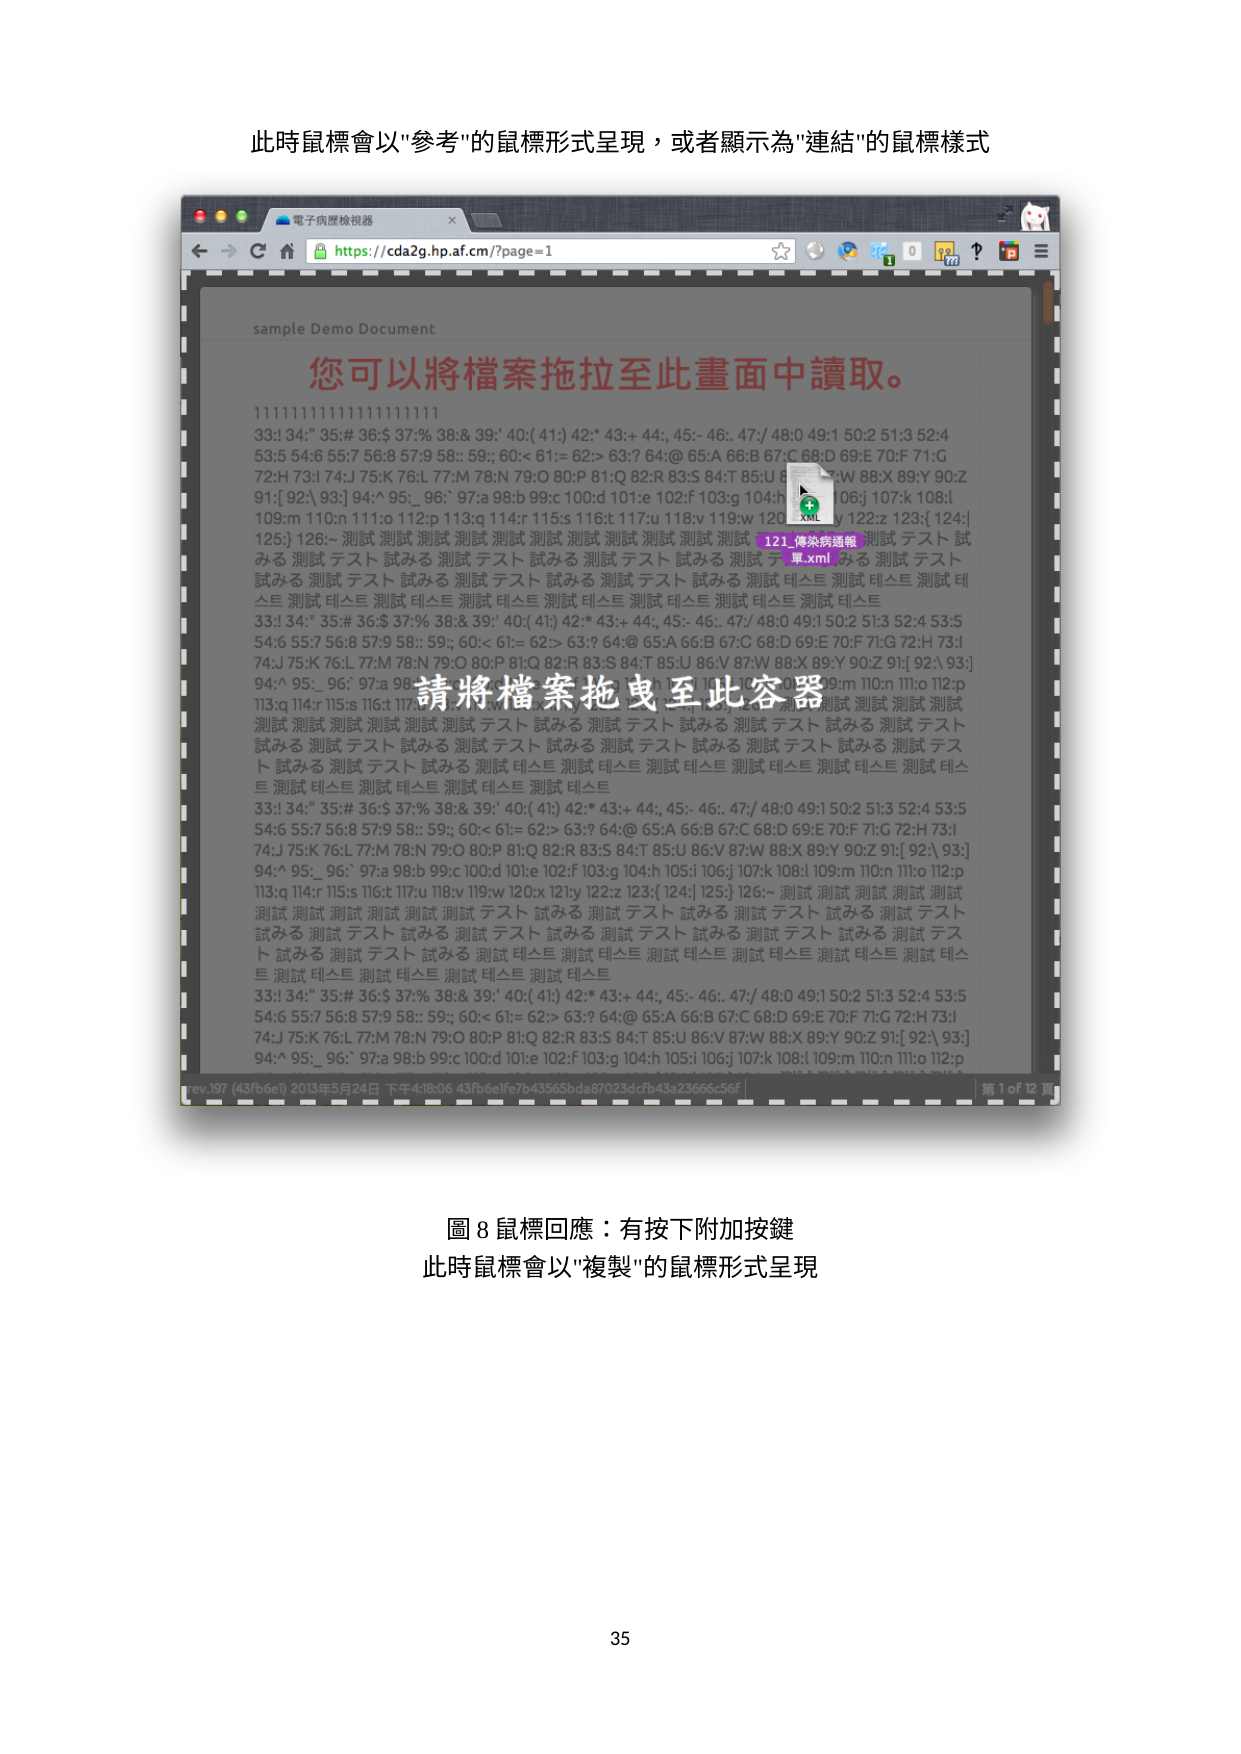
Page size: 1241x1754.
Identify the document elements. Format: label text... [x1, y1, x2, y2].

picture [122, 159, 1119, 1187]
text 此時鼠標會以"參考"的鼠標形式呈現，或者顯示為"連結"的鼠標樣式 [118, 122, 1122, 159]
text 此時鼠標會以"複製"的鼠標形式呈現 [118, 1247, 1122, 1284]
text 圖 8 鼠標回應：有按下附加按鍵 [1, 1209, 1239, 1247]
